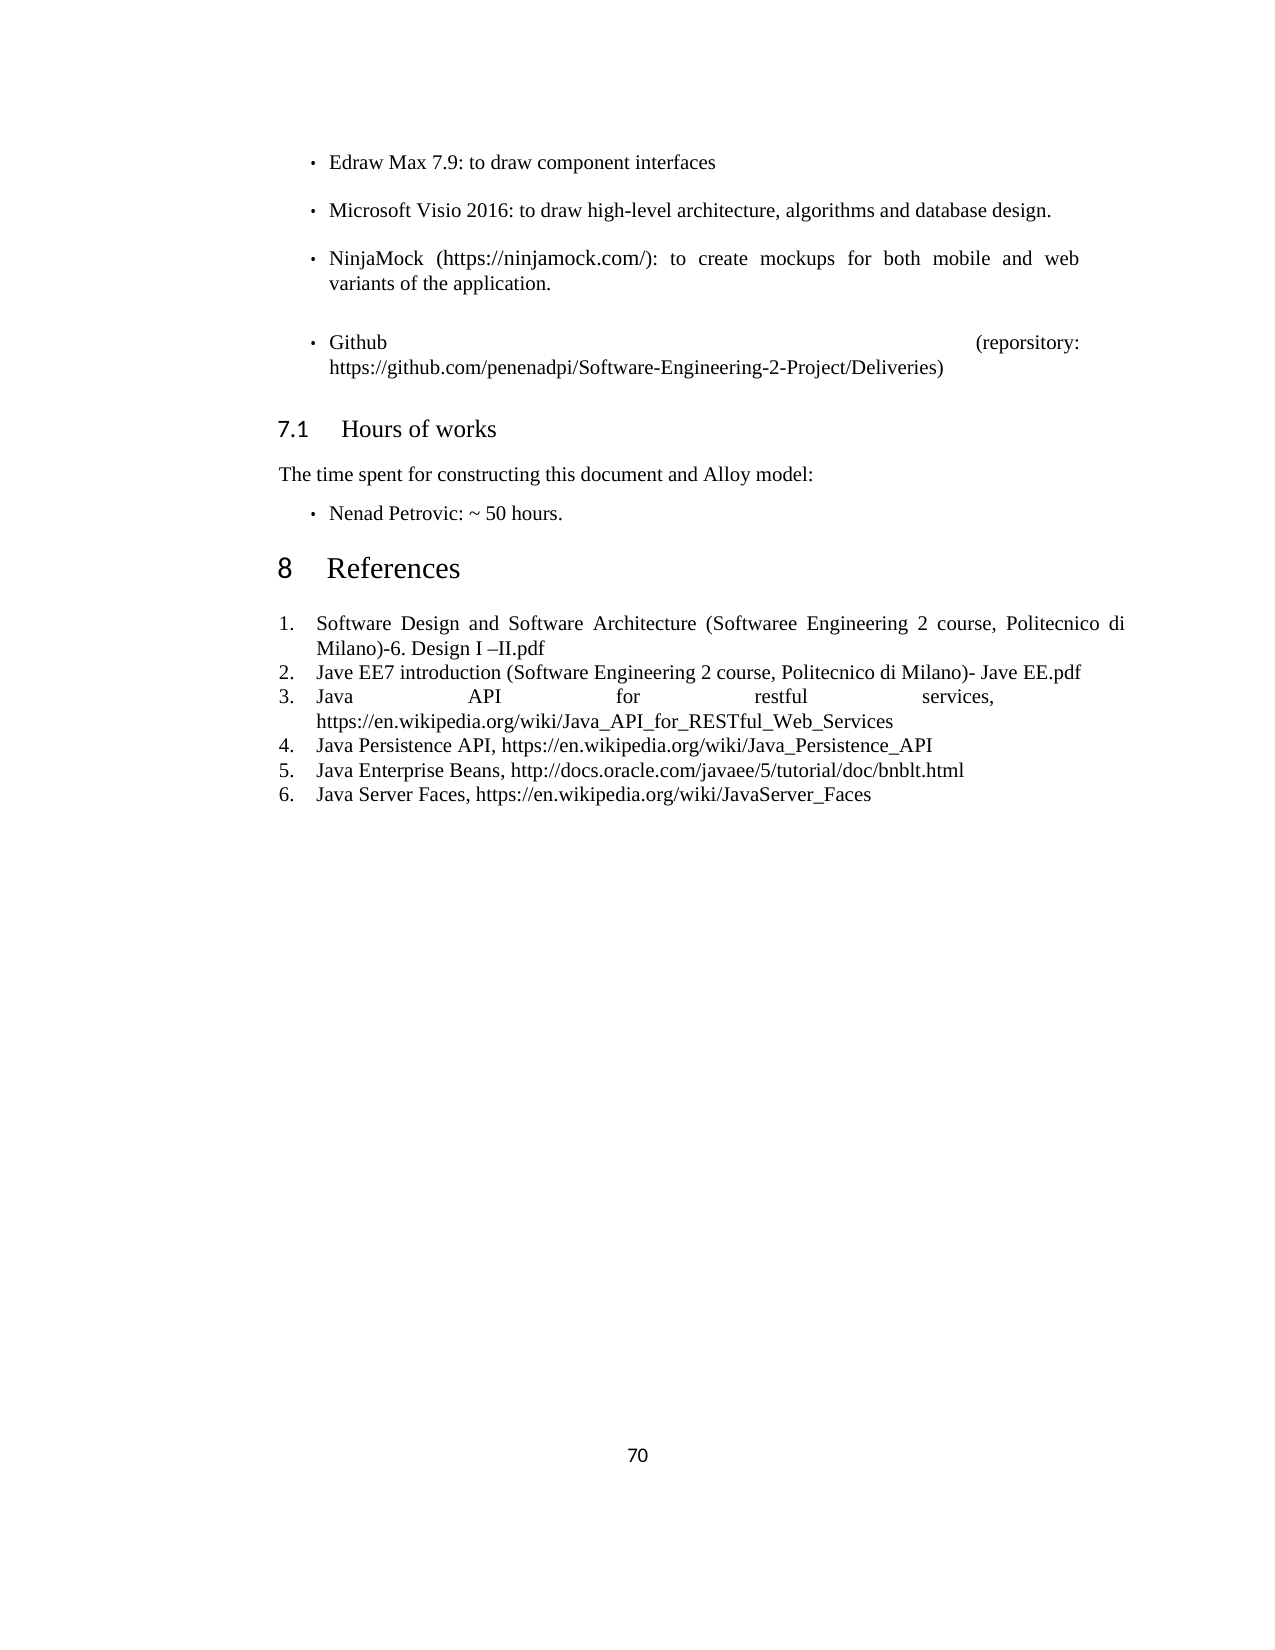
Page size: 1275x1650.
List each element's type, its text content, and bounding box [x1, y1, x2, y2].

list Java Server Faces, https://en.wikipedia.org/wiki/JavaServer_Faces [279, 782, 995, 806]
list Github (reporsitory: https://github.com/penenadpi/Software-Engineering-2-Project/Deliveries) [308, 330, 1079, 379]
list Java API for restful services, https://en.wikipedia.org/wiki/Java_API_for_RESTful_Web_Services [279, 684, 995, 733]
list Java Persistence API, https://en.wikipedia.org/wiki/Java_Persistence_API [279, 733, 995, 757]
subtitle Hours of works [277, 413, 1127, 444]
list Software Design and Software Architecture (Softwaree Engineering 2 course, Politecnico di Milano)-6. Design I –II.pdf [279, 611, 1127, 659]
list Nenad Petrovic: ~ 50 hours. [308, 501, 1127, 526]
subtitle References [277, 549, 1127, 586]
list Microsoft Visio 2016: to draw high-level architecture, algorithms and database design. [308, 198, 1079, 222]
list NinjaMock (https://ninjamock.com/): to create mockups for both mobile and web variants of the application. [308, 245, 1079, 295]
list Java Enterprise Beans, http://docs.oracle.com/javaee/5/tutorial/doc/bnblt.html [279, 758, 995, 782]
text The time spent for constructing this document and Alloy model: [279, 462, 1127, 486]
list Jave EE7 introduction (Software Engineering 2 course, Politecnico di Milano)- Jave EE.pdf [279, 660, 1127, 684]
list Edraw Max 7.9: to draw component interfaces [308, 150, 1079, 175]
